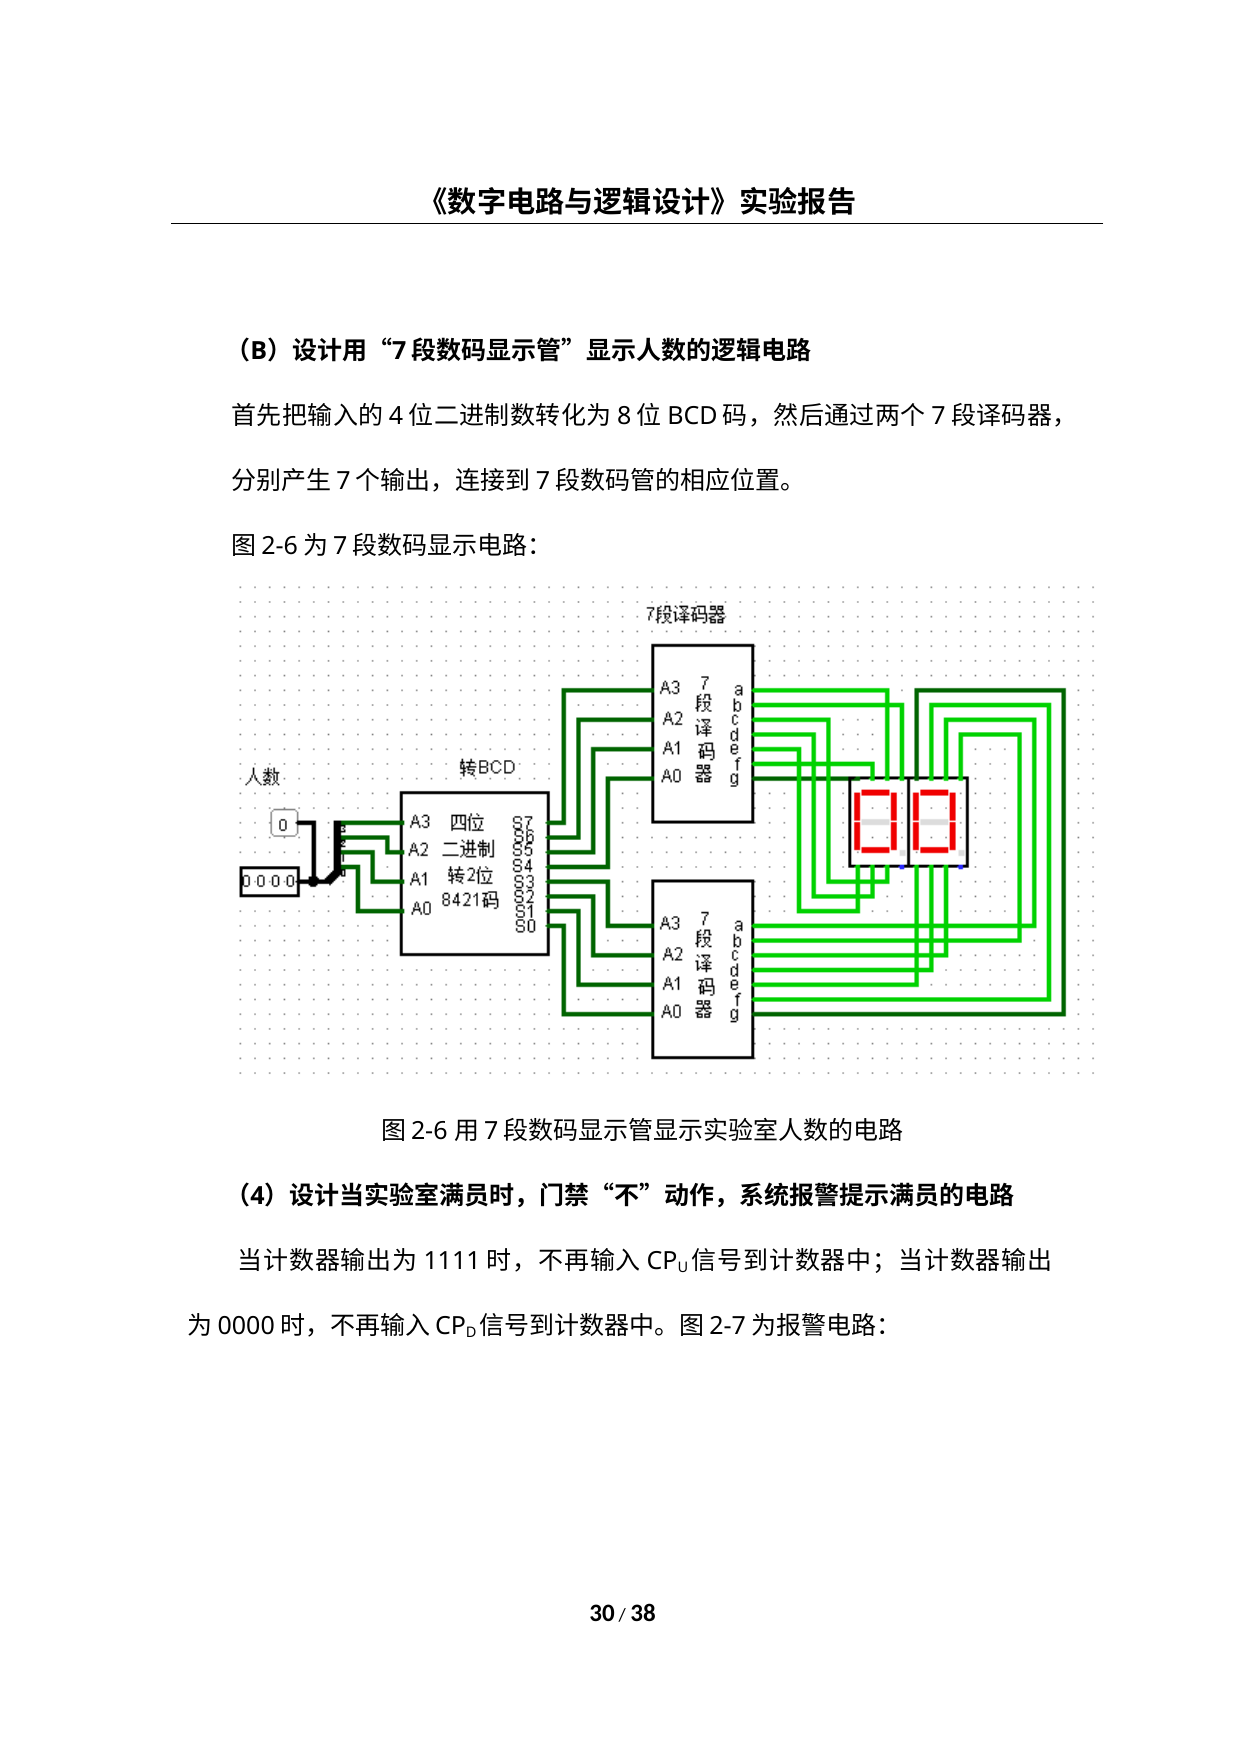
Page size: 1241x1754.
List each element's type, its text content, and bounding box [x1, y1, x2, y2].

text （4）设计当实验室满员时，门禁“不”动作，系统报警提示满员的电路 [187, 1161, 1053, 1226]
text 图2-6 用7段数码显示管显示实验室人数的电路 [231, 1096, 1053, 1161]
picture [231, 575, 1097, 1077]
text （B）设计用“7段数码显示管”显示人数的逻辑电路 [187, 316, 1053, 381]
text 图2-6为7段数码显示电路： [231, 511, 1053, 575]
text 当计数器输出为1111时，不再输入CPU信号到计数器中；当计数器输出为0000时，不再输入CPD信号到计数器中。图2-7为报警电路： [187, 1226, 1053, 1356]
text 首先把输入的4位二进制数转化为8位BCD码，然后通过两个7段译码器，分别产生7个输出，连接到7段数码管的相应位置。 [231, 381, 1053, 511]
